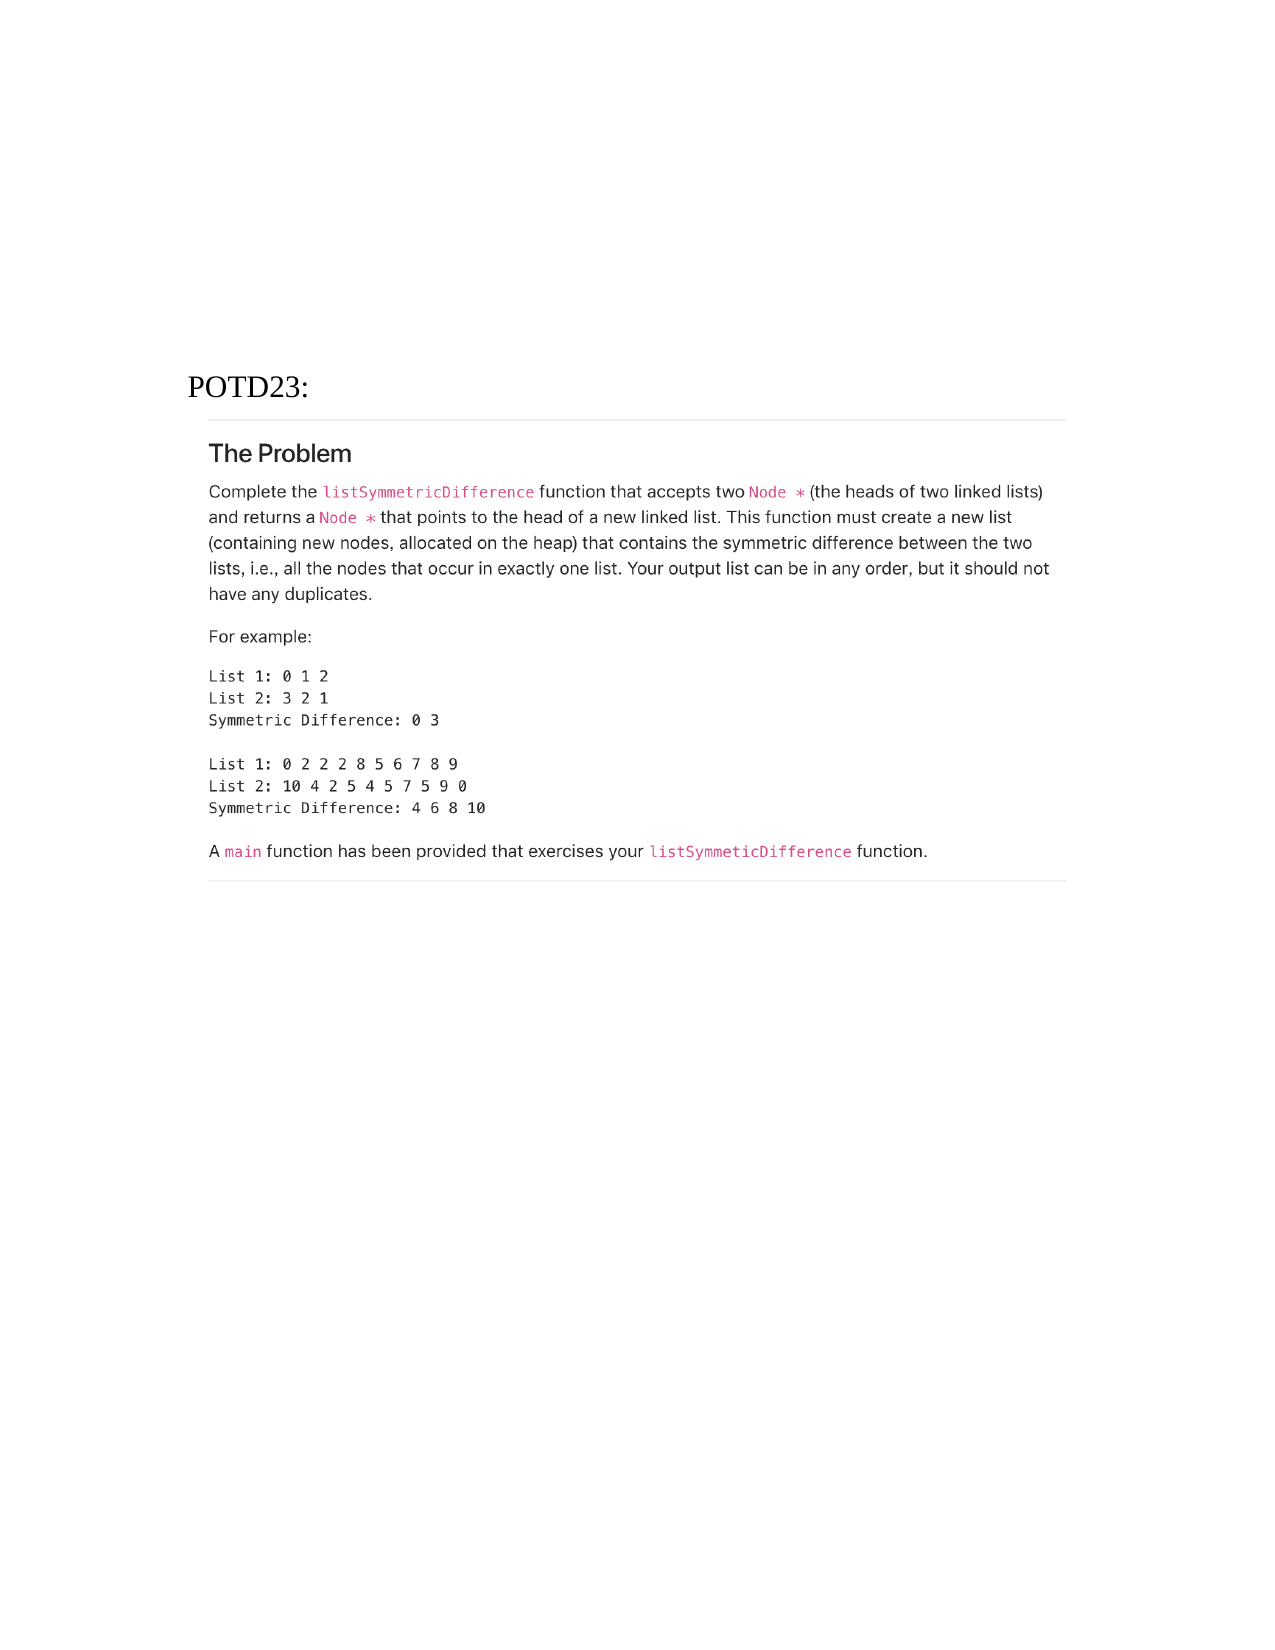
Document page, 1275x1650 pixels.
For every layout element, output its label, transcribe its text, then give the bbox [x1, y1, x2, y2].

picture [187, 418, 1088, 891]
text POTD23: [187, 354, 1087, 418]
